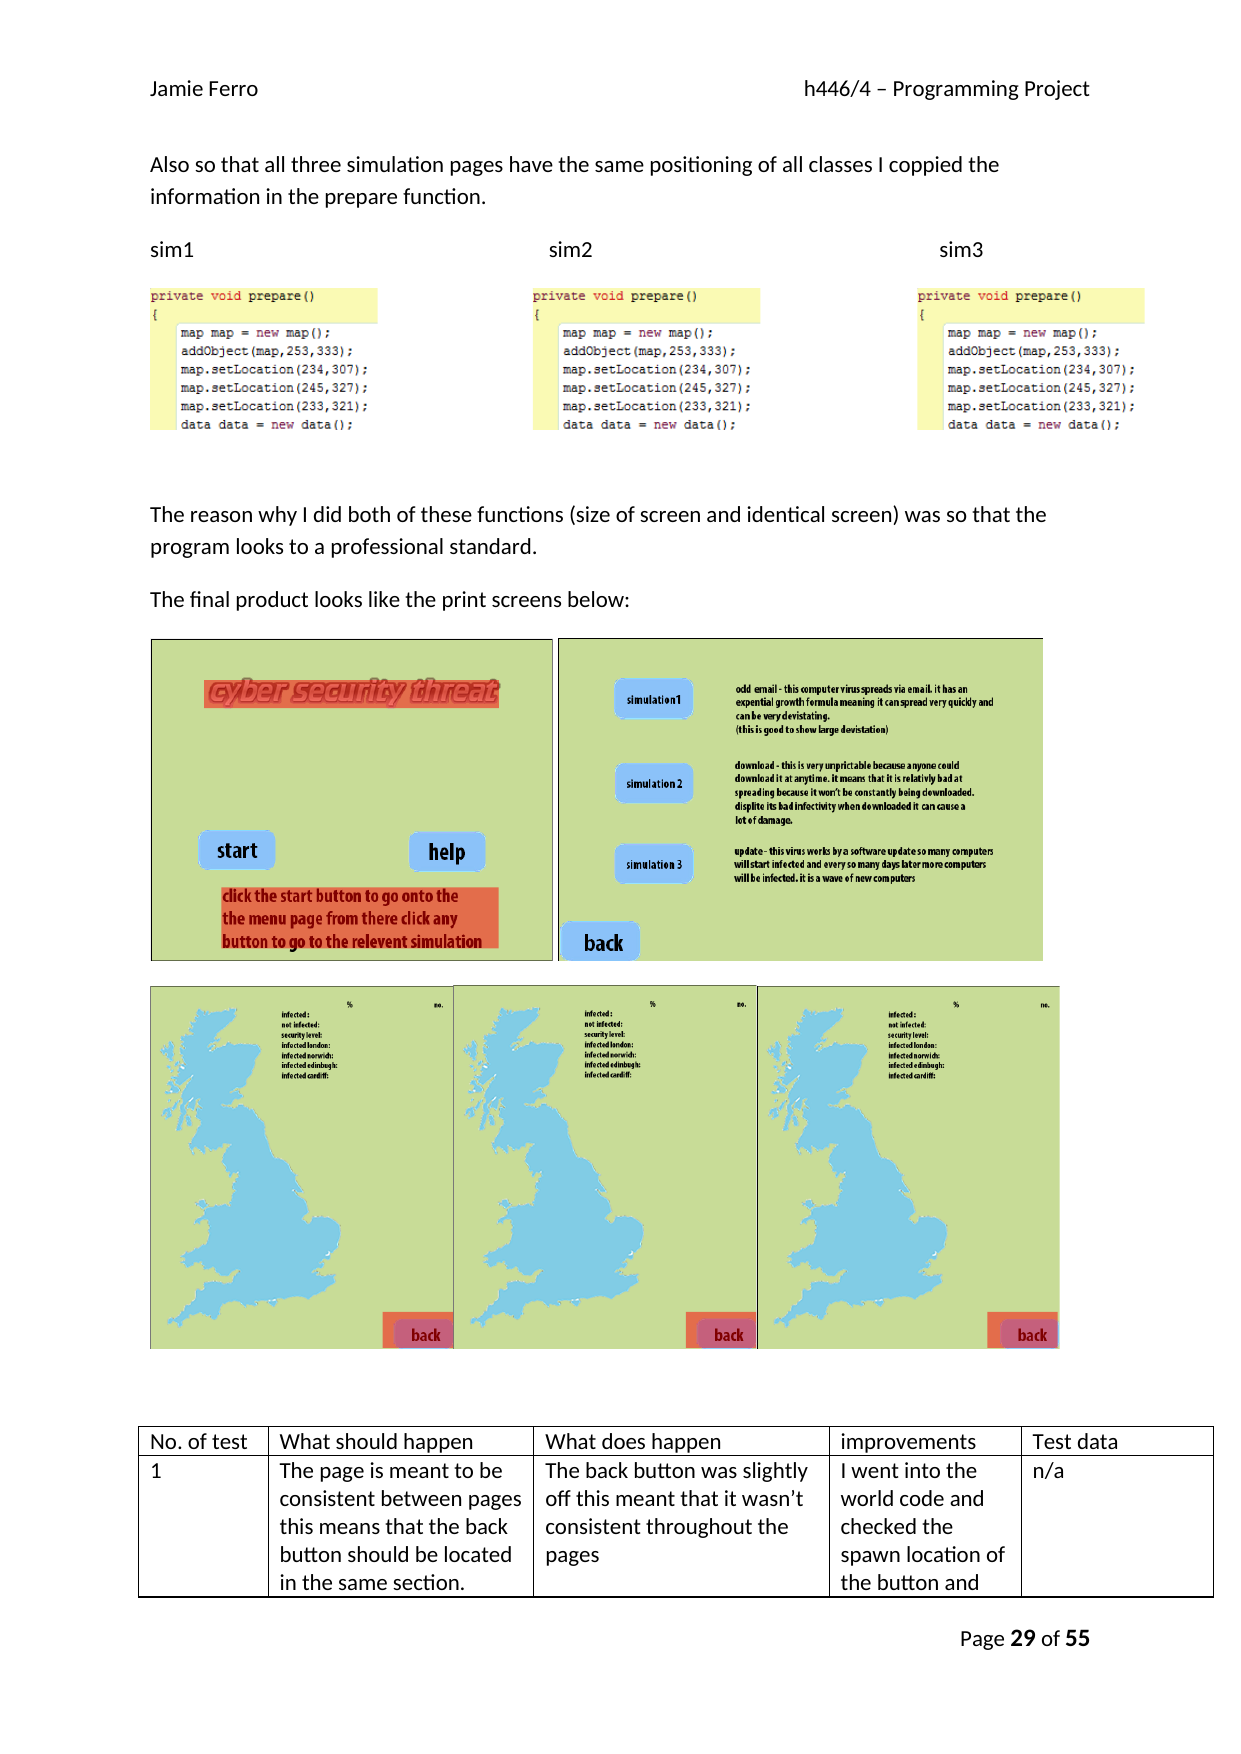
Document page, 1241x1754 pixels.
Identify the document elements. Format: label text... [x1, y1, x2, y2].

text Also so that all three simulation pages have the same positioning of all classes I coppied the information in the prepare function. [150, 150, 1090, 210]
picture [150, 638, 553, 961]
picture [150, 985, 1060, 1349]
table_header improvements [830, 1427, 1021, 1455]
table_cell 1 [139, 1456, 268, 1596]
table_header Test data [1022, 1427, 1213, 1455]
picture [532, 288, 761, 430]
picture [917, 288, 1145, 430]
table_header What does happen [534, 1427, 829, 1455]
text The final product looks like the print screens below: [150, 586, 1090, 613]
text The reason why I did both of these functions (size of screen and identical screen) was so that the program looks to a professional standard. [150, 500, 1090, 561]
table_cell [269, 1456, 533, 1596]
text sim1 sim2 sim3 [150, 235, 1090, 263]
table_header What should happen [269, 1427, 533, 1455]
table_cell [534, 1456, 829, 1596]
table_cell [830, 1456, 1021, 1596]
table_cell n/a [1022, 1456, 1213, 1596]
table_header No. of test [139, 1427, 268, 1455]
picture [150, 288, 378, 430]
picture [558, 638, 1043, 961]
